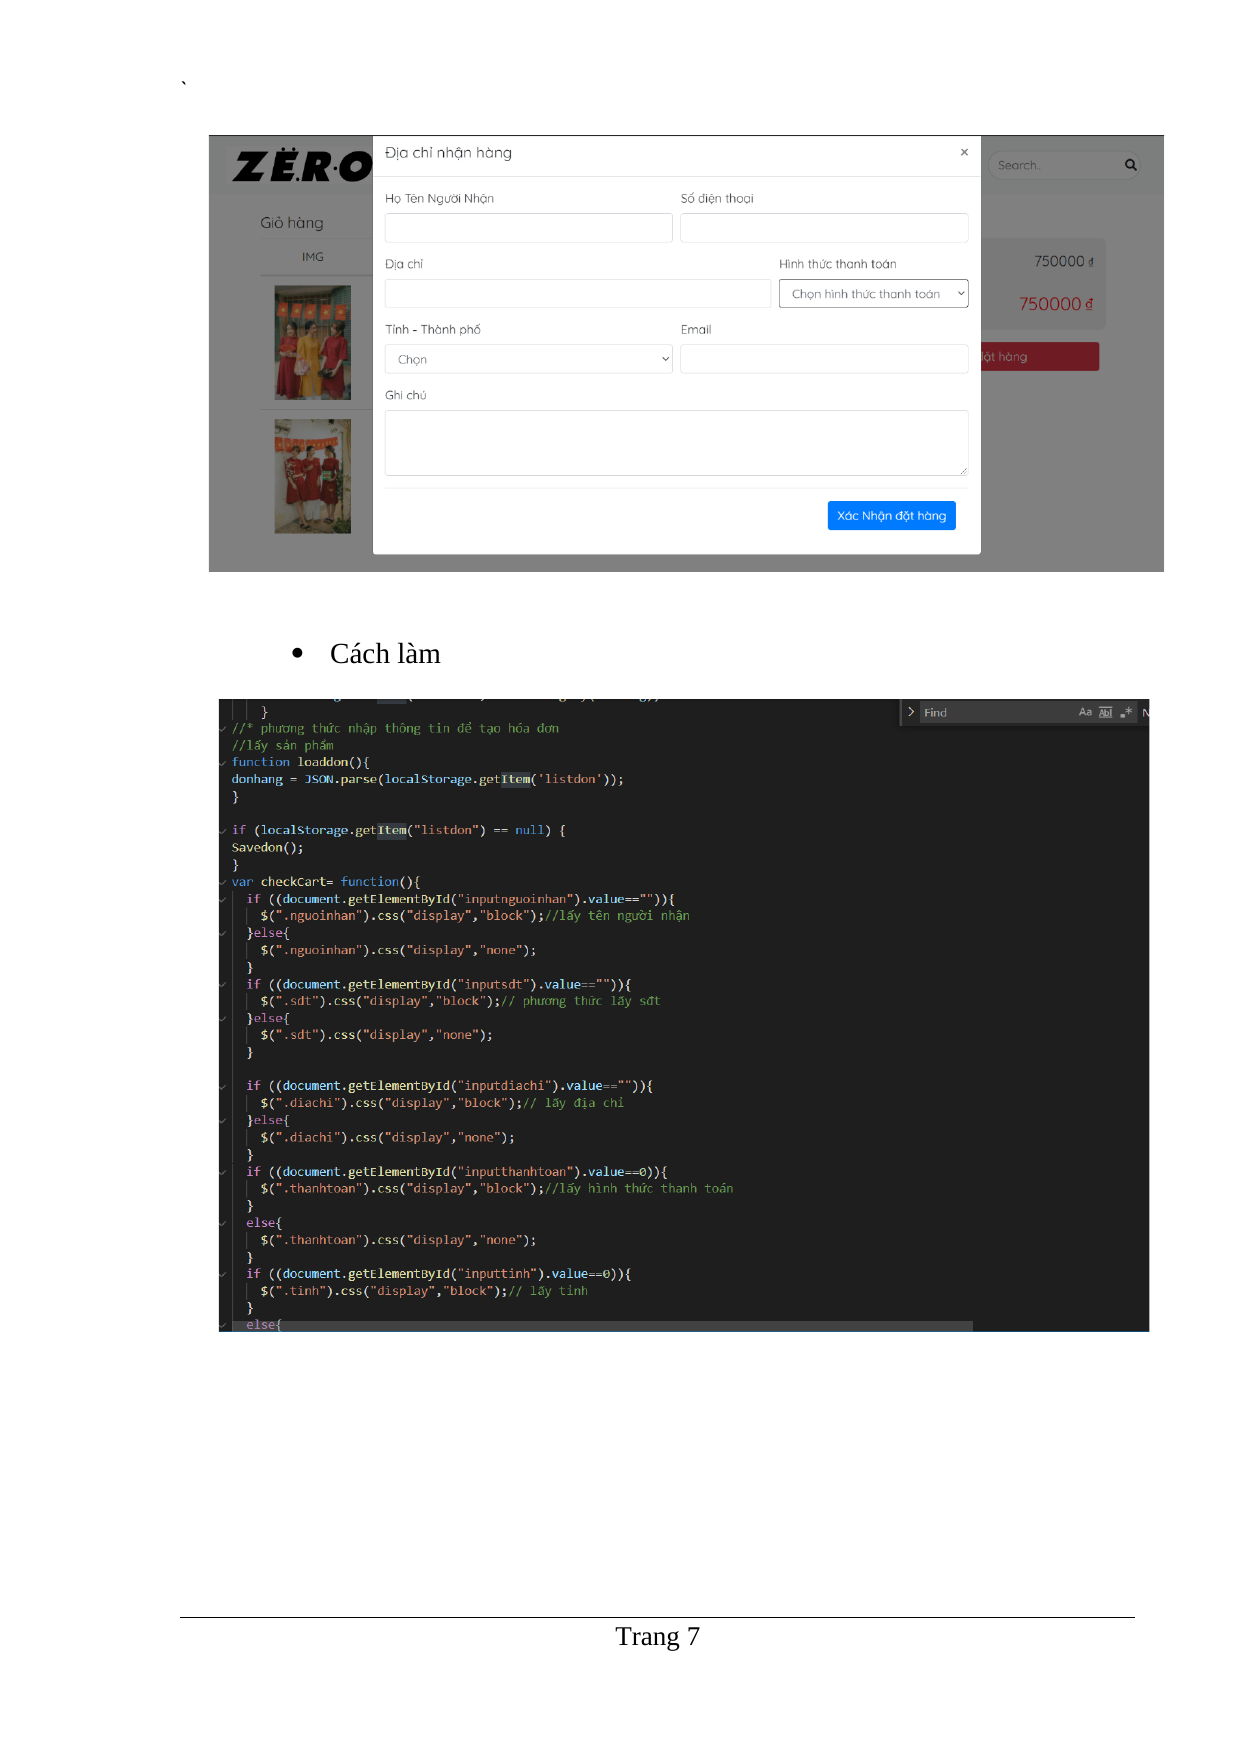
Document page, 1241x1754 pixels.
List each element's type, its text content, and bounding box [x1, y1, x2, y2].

list Cách làm [292, 636, 1135, 669]
picture [208, 135, 1165, 572]
picture [218, 699, 1150, 1332]
